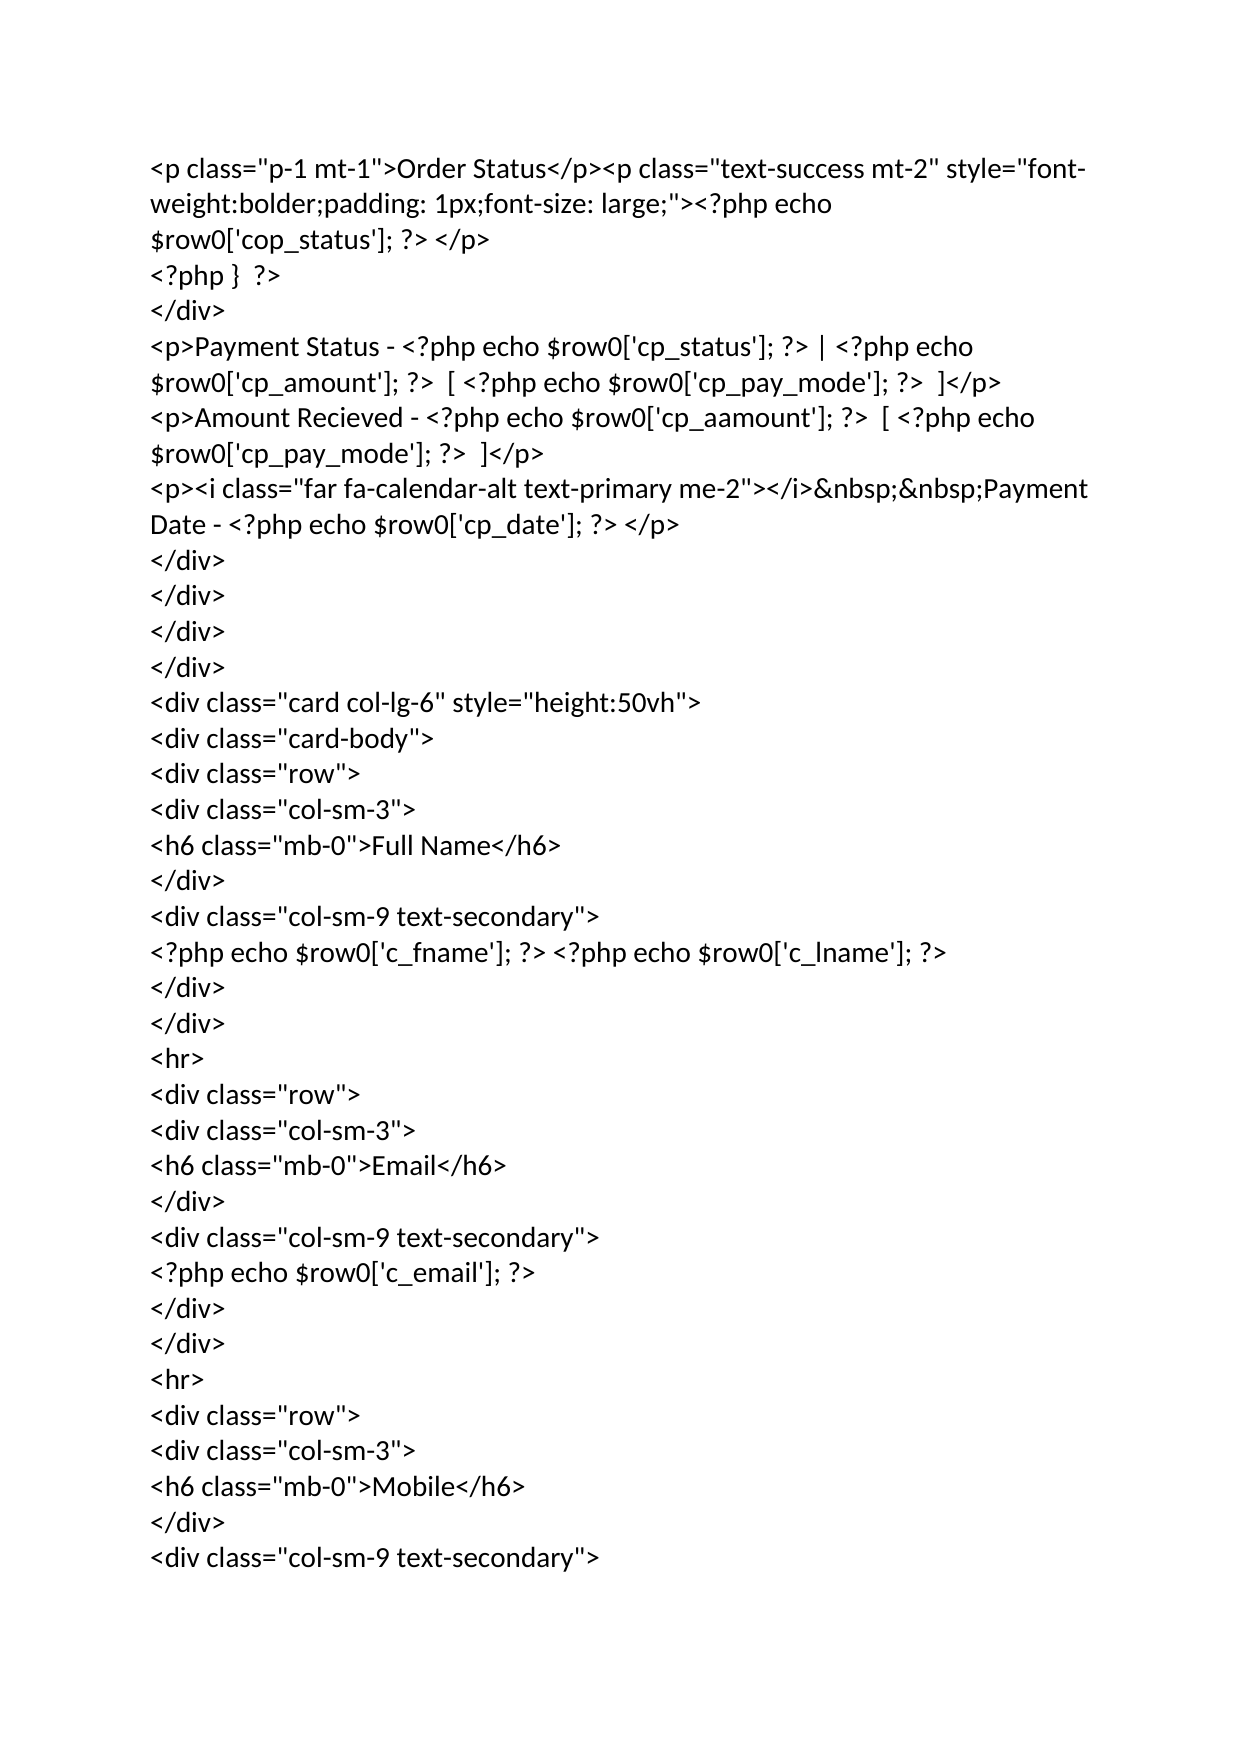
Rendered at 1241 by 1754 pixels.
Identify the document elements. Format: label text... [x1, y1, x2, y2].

text <p class="p-1 mt-1">Order Status</p><p class="text-success mt-2" style="font-weight:bolder;padding: 1px;font-size: large;"><?php echo $row0['cop_status']; ?> </p> [150, 150, 1090, 257]
text </div> [150, 613, 1090, 649]
text </div> [150, 649, 1090, 684]
text <div class="col-sm-9 text-secondary"> [150, 1219, 1090, 1254]
text <div class="row"> [150, 756, 1090, 791]
text </div> [150, 862, 1090, 898]
text <?php echo $row0['c_fname']; ?> <?php echo $row0['c_lname']; ?> [150, 934, 1090, 969]
text <div class="row"> [150, 1397, 1090, 1432]
text <h6 class="mb-0">Full Name</h6> [150, 827, 1090, 862]
text </div> [150, 542, 1090, 577]
text <h6 class="mb-0">Email</h6> [150, 1147, 1090, 1183]
text <div class="col-sm-9 text-secondary"> [150, 898, 1090, 934]
text </div> [150, 1183, 1090, 1219]
text <div class="card-body"> [150, 720, 1090, 756]
text </div> [150, 969, 1090, 1005]
text <p><i class="far fa-calendar-alt text-primary me-2"></i>&nbsp;&nbsp;Payment Date - <?php echo $row0['cp_date']; ?> </p> [150, 471, 1090, 542]
text </div> [150, 1504, 1090, 1539]
text <div class="col-sm-3"> [150, 791, 1090, 827]
text <div class="card col-lg-6" style="height:50vh"> [150, 684, 1090, 720]
text <div class="row"> [150, 1076, 1090, 1112]
text </div> [150, 292, 1090, 328]
text <div class="col-sm-3"> [150, 1432, 1090, 1468]
text </div> [150, 577, 1090, 613]
text </div> [150, 1290, 1090, 1326]
text <div class="col-sm-3"> [150, 1112, 1090, 1147]
text <hr> [150, 1361, 1090, 1397]
text <?php echo $row0['c_email']; ?> [150, 1254, 1090, 1290]
text <?php } ?> [150, 257, 1090, 292]
text <div class="col-sm-9 text-secondary"> [150, 1539, 1090, 1575]
text <h6 class="mb-0">Mobile</h6> [150, 1468, 1090, 1504]
text <p>Payment Status - <?php echo $row0['cp_status']; ?> | <?php echo $row0['cp_amount']; ?> [ <?php echo $row0['cp_pay_mode']; ?> ]</p> [150, 328, 1090, 399]
text </div> [150, 1326, 1090, 1361]
text </div> [150, 1005, 1090, 1041]
text <hr> [150, 1041, 1090, 1076]
text <p>Amount Recieved - <?php echo $row0['cp_aamount']; ?> [ <?php echo $row0['cp_pay_mode']; ?> ]</p> [150, 399, 1090, 471]
